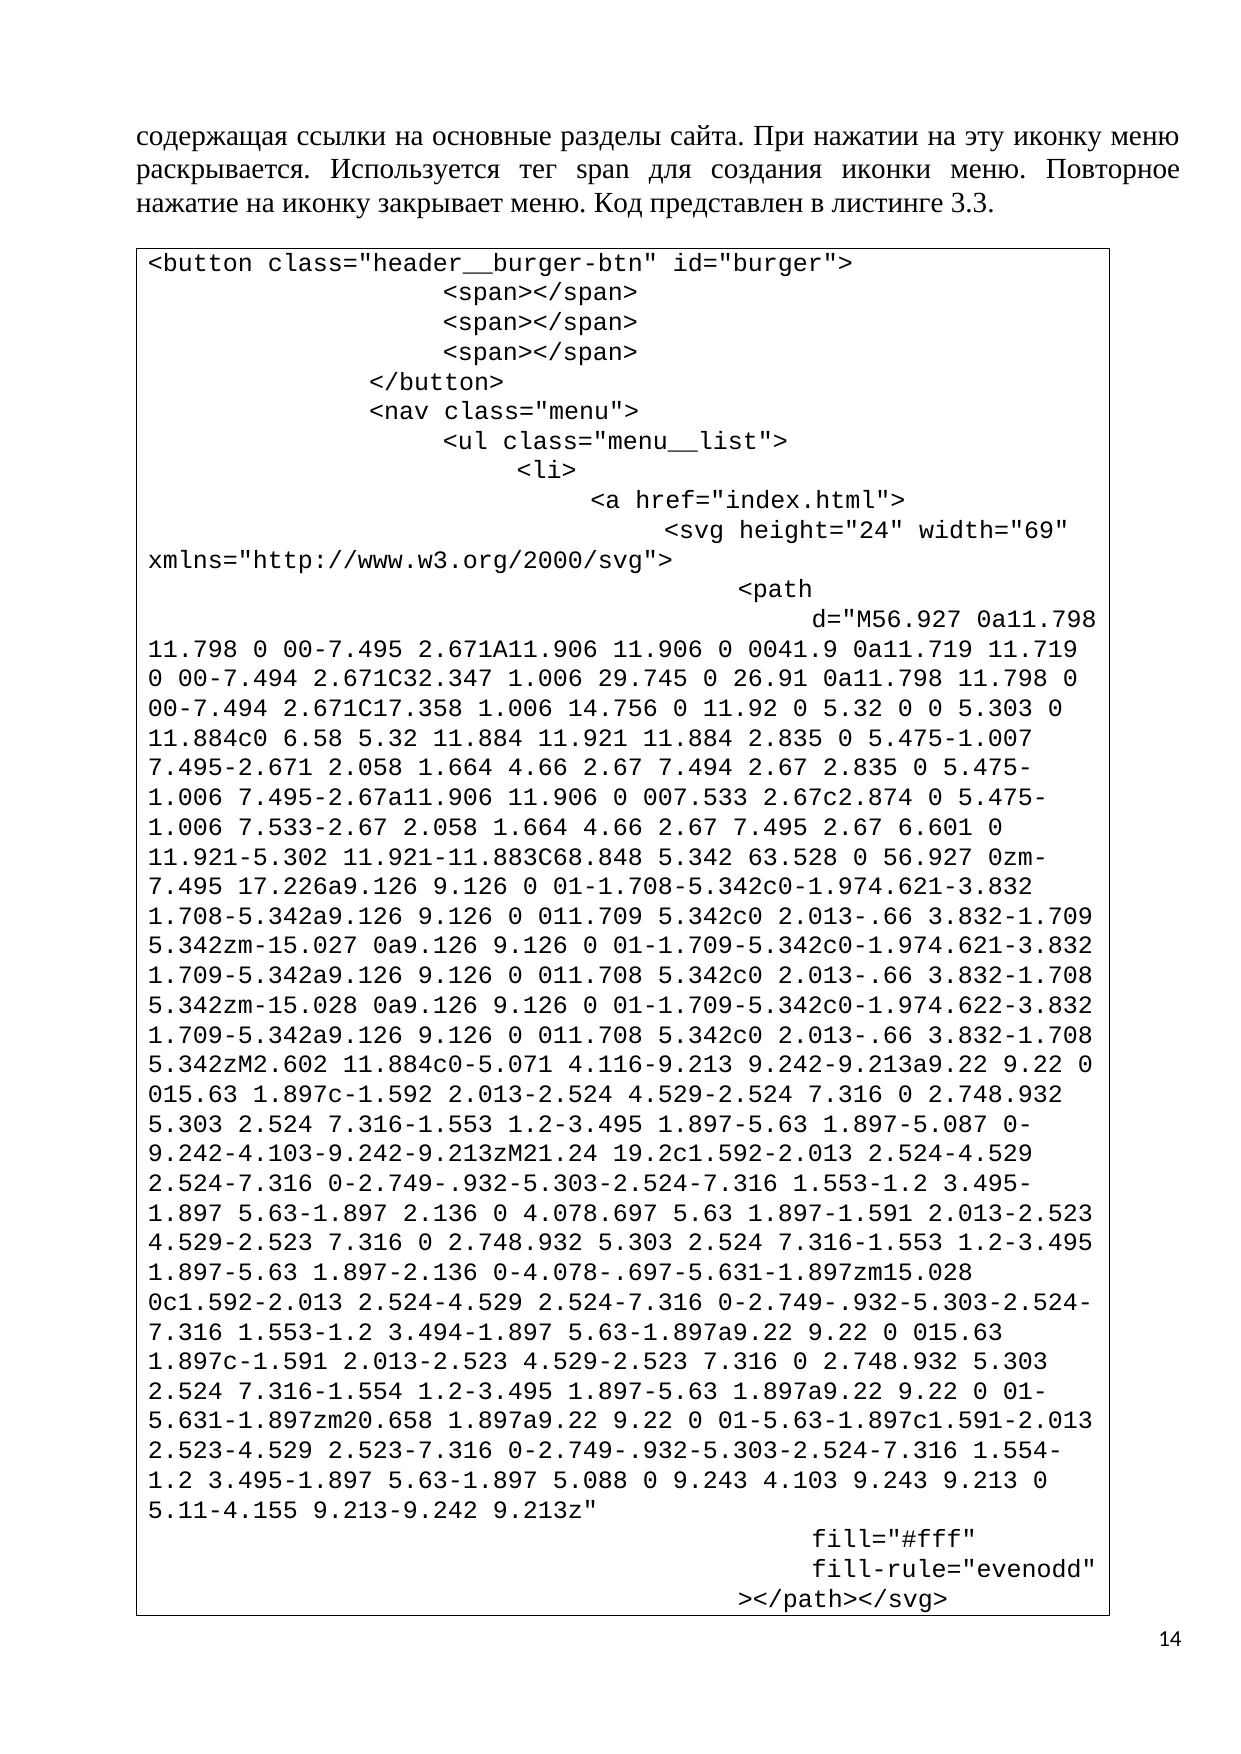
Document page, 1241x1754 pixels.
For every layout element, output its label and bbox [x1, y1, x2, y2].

table_header [137, 249, 1109, 1614]
text [136, 118, 1181, 219]
